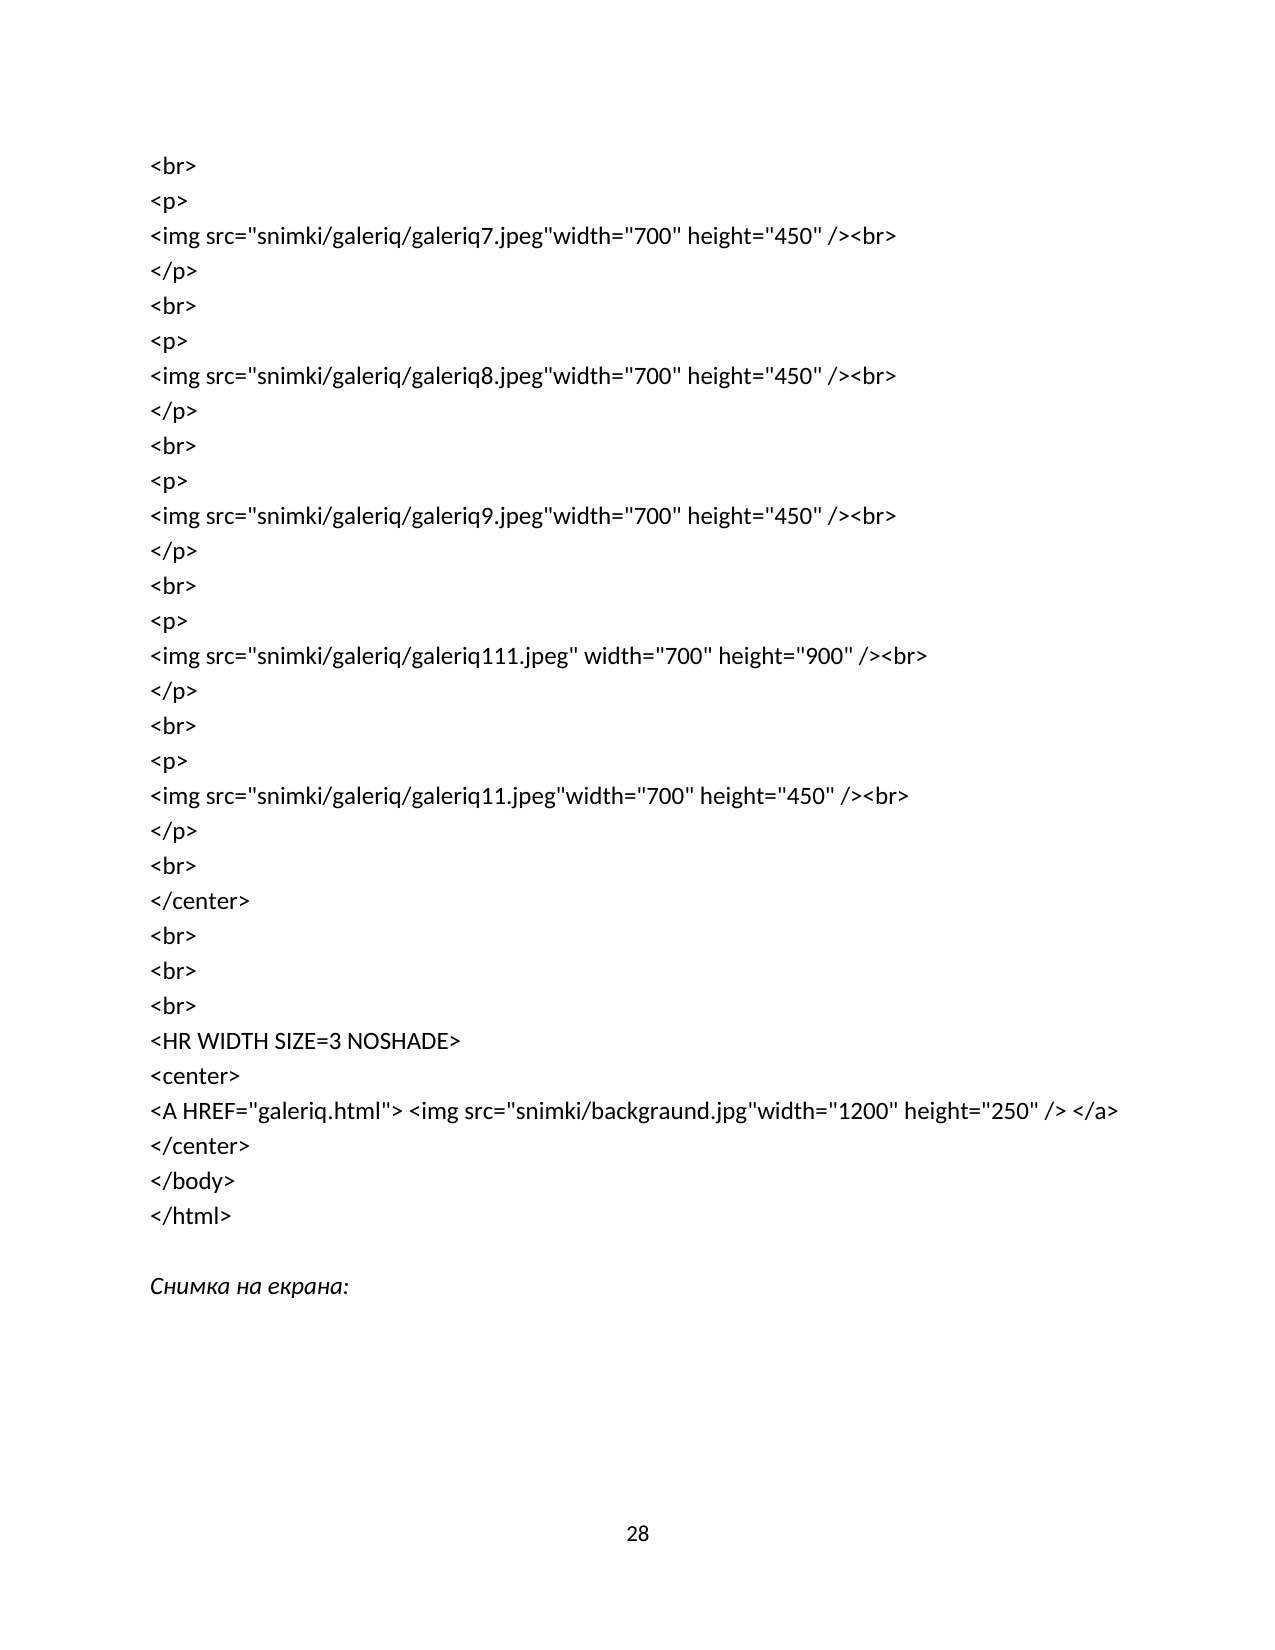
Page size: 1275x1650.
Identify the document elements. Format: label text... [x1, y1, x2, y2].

text </p> [150, 535, 1125, 566]
text <p> [150, 185, 1125, 216]
text </center> [150, 1130, 1125, 1161]
text </p> [150, 675, 1125, 706]
text </p> [150, 815, 1125, 846]
text <br> [150, 850, 1125, 881]
text <p> [150, 745, 1125, 776]
text Снимка на екрана: [150, 1270, 1125, 1301]
text <br> [150, 570, 1125, 601]
text <br> [150, 150, 1125, 181]
text <br> [150, 990, 1125, 1021]
text </center> [150, 885, 1125, 916]
text <p> [150, 325, 1125, 356]
text <img src="snimki/galeriq/galeriq7.jpeg"width="700" height="450" /><br> [150, 220, 1125, 251]
text <br> [150, 710, 1125, 741]
text <img src="snimki/galeriq/galeriq11.jpeg"width="700" height="450" /><br> [150, 780, 1125, 811]
text <br> [150, 430, 1125, 461]
text <br> [150, 955, 1125, 986]
text <img src="snimki/galeriq/galeriq8.jpeg"width="700" height="450" /><br> [150, 360, 1125, 391]
text </p> [150, 255, 1125, 286]
text <p> [150, 465, 1125, 496]
text <br> [150, 920, 1125, 951]
text </html> [150, 1200, 1125, 1231]
text <A HREF="galeriq.html"> <img src="snimki/backgraund.jpg"width="1200" height="250" /> </a> [150, 1095, 1125, 1126]
text </body> [150, 1165, 1125, 1196]
text </p> [150, 395, 1125, 426]
text <img src="snimki/galeriq/galeriq9.jpeg"width="700" height="450" /><br> [150, 500, 1125, 531]
text <HR WIDTH SIZE=3 NOSHADE> [150, 1025, 1125, 1056]
text <br> [150, 290, 1125, 321]
text <center> [150, 1060, 1125, 1091]
text <img src="snimki/galeriq/galeriq111.jpeg" width="700" height="900" /><br> [150, 640, 1125, 671]
text <p> [150, 605, 1125, 636]
